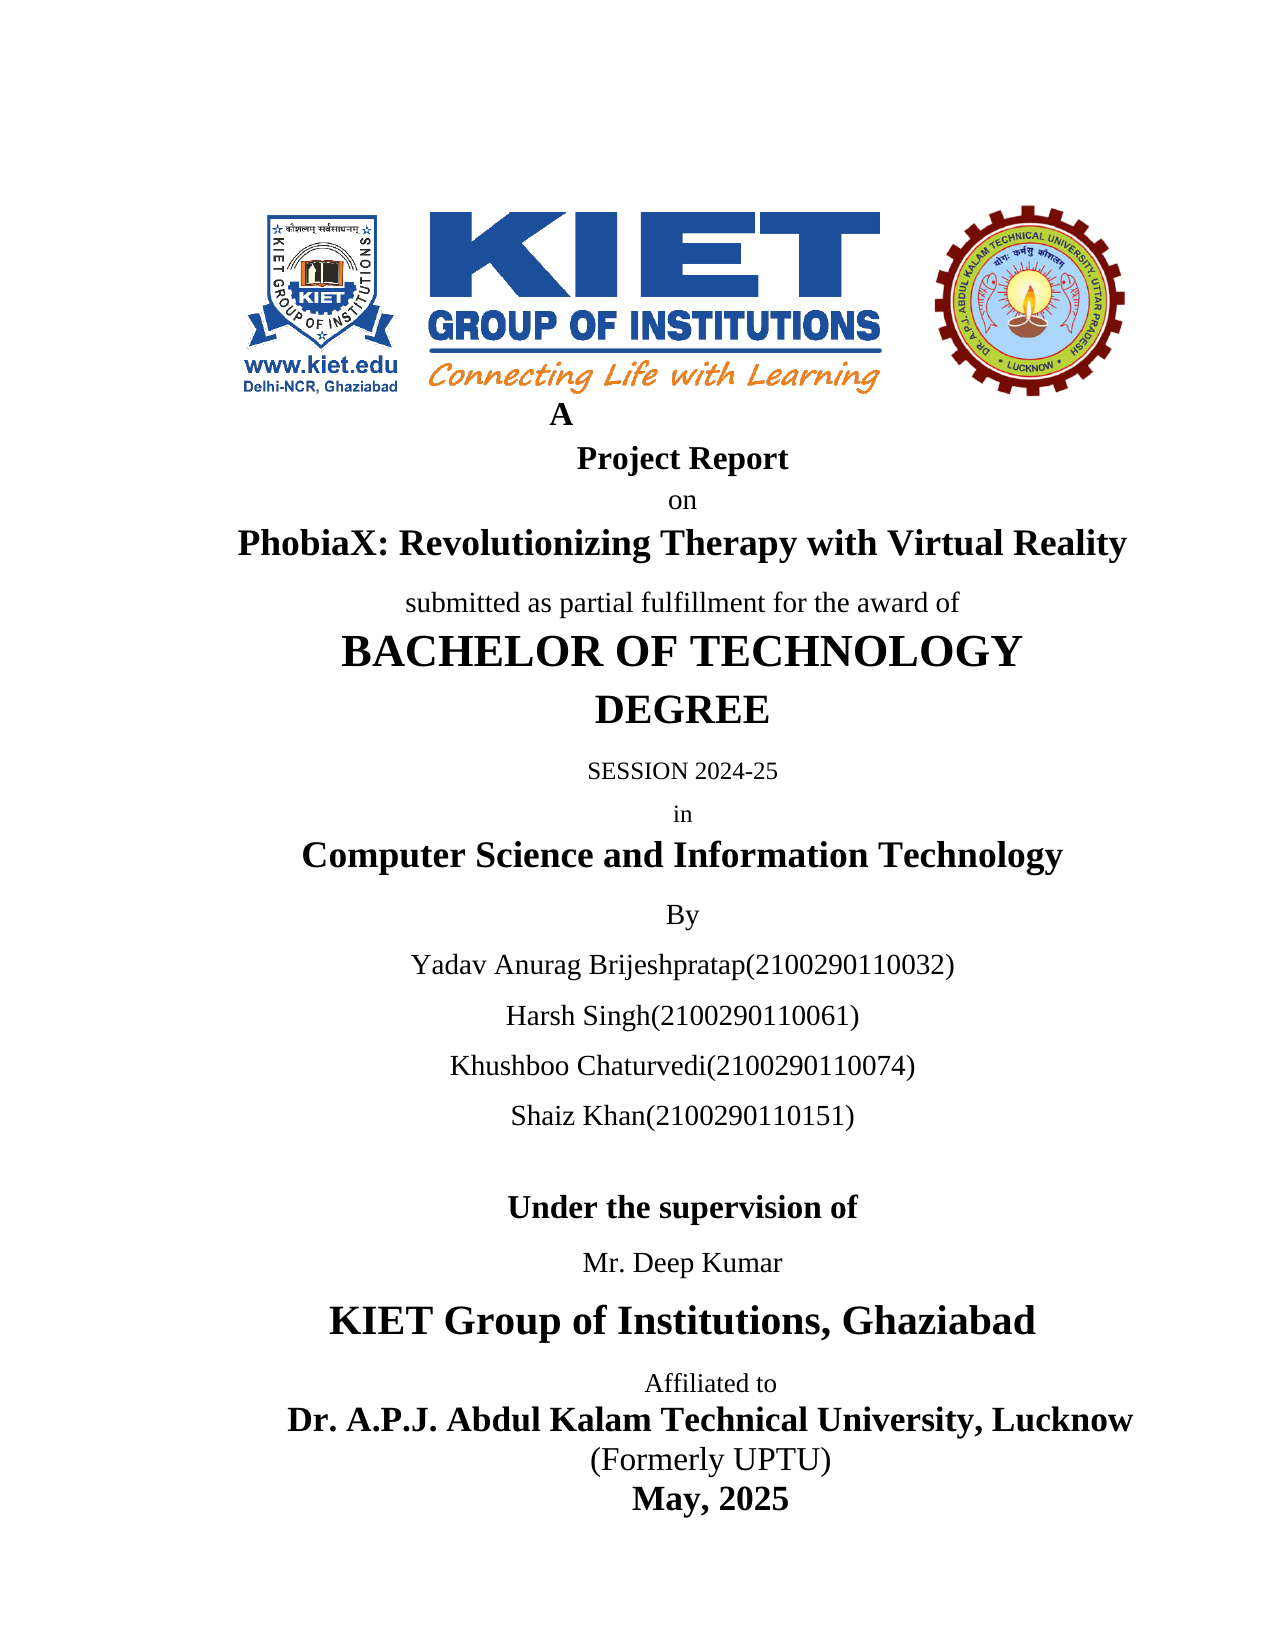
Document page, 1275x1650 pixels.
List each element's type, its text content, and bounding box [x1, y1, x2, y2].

text KIET Group of Institutions, Ghaziabad [207, 1295, 1158, 1343]
text Yadav Anurag Brijeshpratap(2100290110032) [207, 947, 1158, 981]
text PhobiaX: Revolutionizing Therapy with Virtual Reality [207, 521, 1158, 564]
text SESSION 2024-25 [207, 756, 1158, 785]
text Shaiz Khan(2100290110151) [207, 1098, 1158, 1132]
text Harsh Singh(2100290110061) [207, 998, 1158, 1031]
text Mr. Deep Kumar [207, 1245, 1158, 1278]
text on [207, 482, 1158, 516]
picture [933, 204, 1126, 397]
text Dr. A.P.J. Abdul Kalam Technical University, Lucknow [207, 1398, 1214, 1439]
text DEGREE [207, 684, 1158, 732]
text By [207, 897, 1158, 931]
text Affiliated to [207, 1367, 1214, 1398]
text Project Report [207, 438, 1158, 476]
text Khushboo Chaturvedi(2100290110074) [207, 1048, 1158, 1082]
text submitted as partial fulfillment for the award of [207, 585, 1158, 619]
text May, 2025 [207, 1477, 1214, 1518]
text Computer Science and Information Technology [207, 832, 1158, 876]
text (Formerly UPTU) [207, 1439, 1214, 1477]
text BACHELOR OF TECHNOLOGY [207, 624, 1158, 677]
text Under the supervision of [207, 1187, 1158, 1226]
text in [207, 799, 1158, 828]
picture [244, 212, 882, 394]
